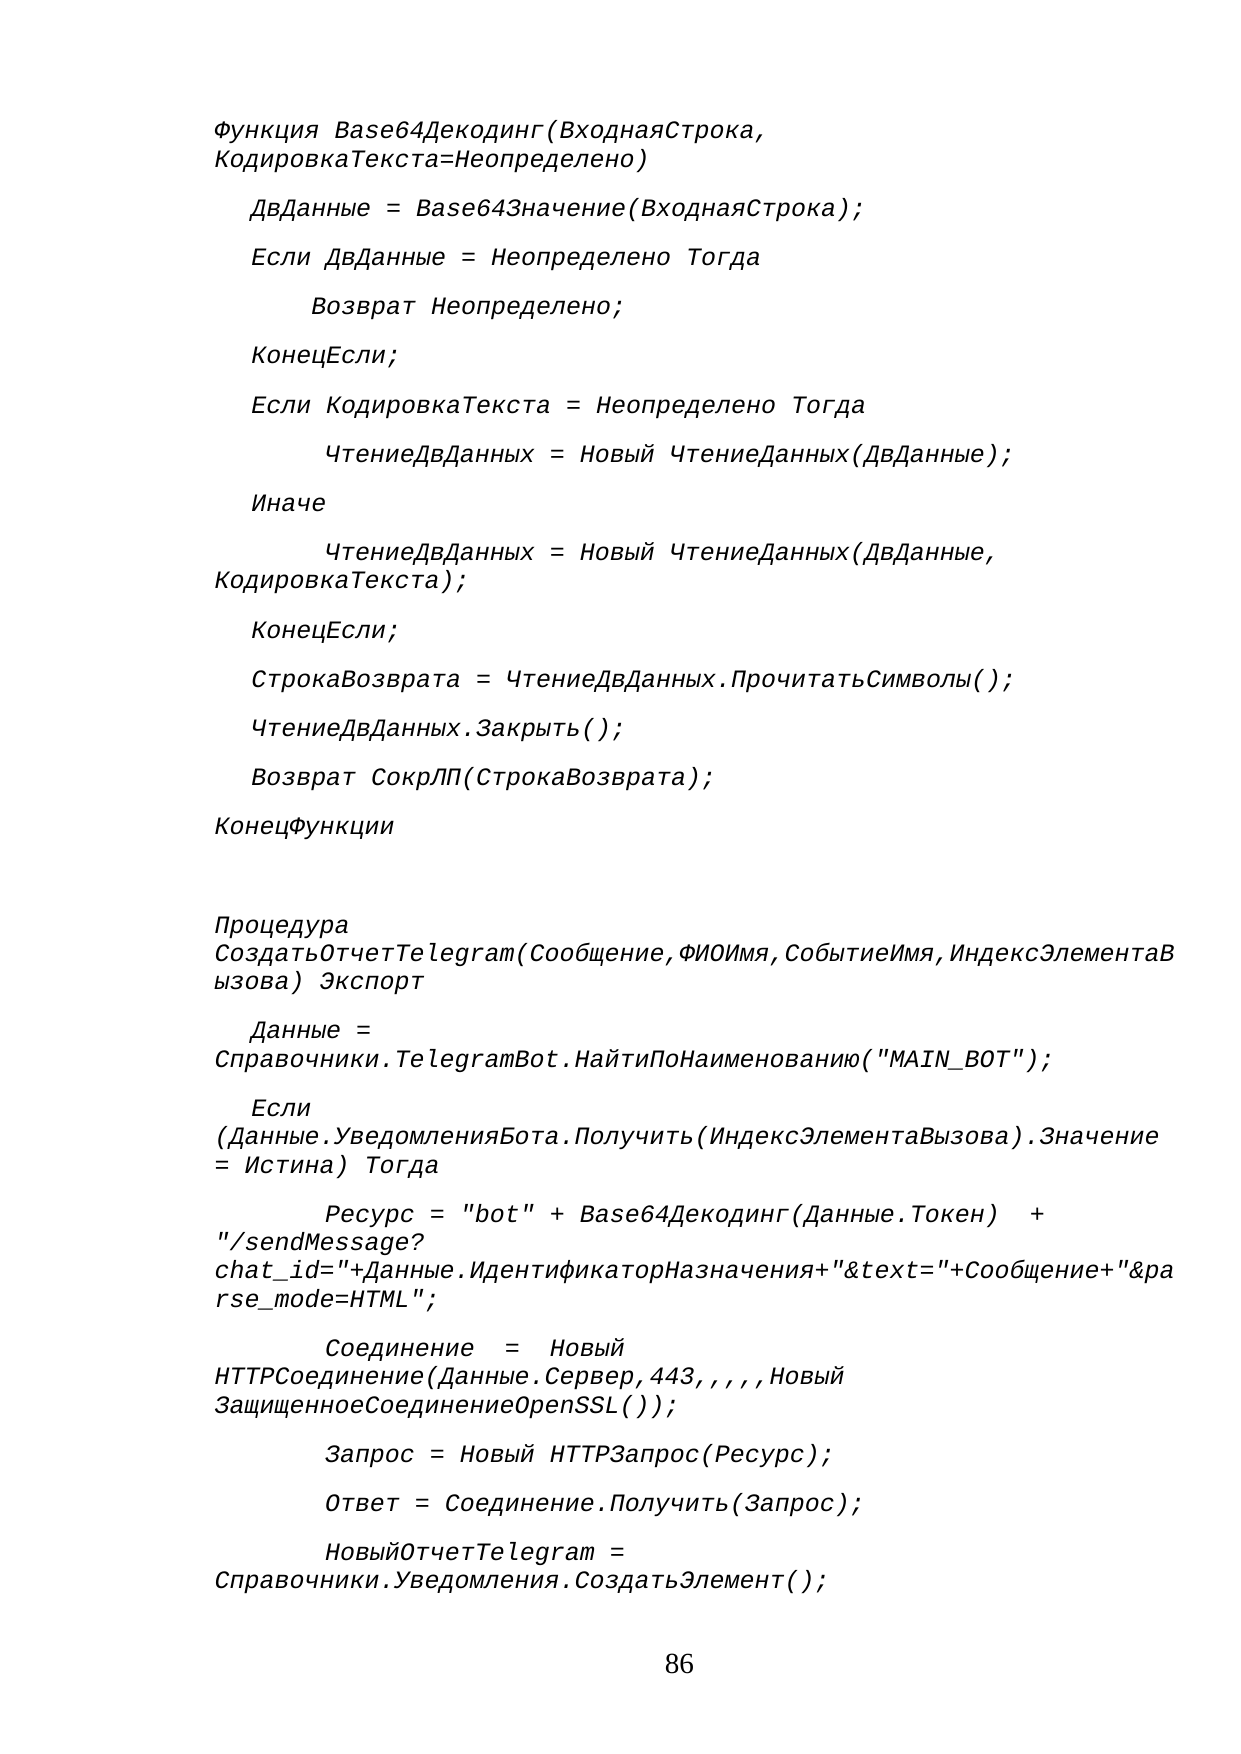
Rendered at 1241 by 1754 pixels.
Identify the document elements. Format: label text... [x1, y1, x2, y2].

text Данные = Справочники.TelegramBot.НайтиПоНаименованию("MAIN_BOT"); [214, 1018, 1181, 1075]
text КонецЕсли; [214, 343, 1181, 371]
text Если ДвДанные = Неопределено Тогда [214, 245, 1181, 273]
text ЧтениеДвДанных.Закрыть(); [214, 716, 1181, 744]
text Запрос = Новый HTTPЗапрос(Ресурс); [214, 1441, 1181, 1470]
text Если КодировкаТекста = Неопределено Тогда [214, 392, 1181, 421]
text Ресурс = "bot" + Base64Декодинг(Данные.Токен) + "/sendMessage?chat_id="+Данные.ИдентификаторНазначения+"&text="+Сообщение+"&parse_mode=HTML"; [214, 1201, 1181, 1315]
text Функция Base64Декодинг(ВходнаяСтрока, КодировкаТекста=Неопределено) [214, 118, 1181, 175]
text ЧтениеДвДанных = Новый ЧтениеДанных(ДвДанные); [214, 441, 1181, 470]
text Ответ = Соединение.Получить(Запрос); [214, 1491, 1181, 1519]
text Соединение = Новый HTTPСоединение(Данные.Сервер,443,,,,,Новый ЗащищенноеСоединениеOpenSSL()); [214, 1336, 1181, 1421]
text КонецФункции [214, 814, 1181, 842]
text ЧтениеДвДанных = Новый ЧтениеДанных(ДвДанные, КодировкаТекста); [214, 540, 1181, 596]
text СтрокаВозврата = ЧтениеДвДанных.ПрочитатьСимволы(); [214, 666, 1181, 695]
text Если (Данные.УведомленияБота.Получить(ИндексЭлементаВызова).Значение = Истина) Тогда [214, 1096, 1181, 1181]
text НовыйОтчетTelegram = Справочники.Уведомления.СоздатьЭлемент(); [214, 1540, 1181, 1596]
text ДвДанные = Base64Значение(ВходнаяСтрока); [214, 196, 1181, 224]
text КонецЕсли; [214, 617, 1181, 646]
text Возврат СокрЛП(СтрокаВозврата); [214, 765, 1181, 793]
text Возврат Неопределено; [214, 294, 1181, 322]
text Иначе [214, 491, 1181, 519]
text Процедура СоздатьОтчетTelegram(Сообщение,ФИОИмя,СобытиеИмя,ИндексЭлементаВызова) Экспорт [214, 912, 1181, 997]
